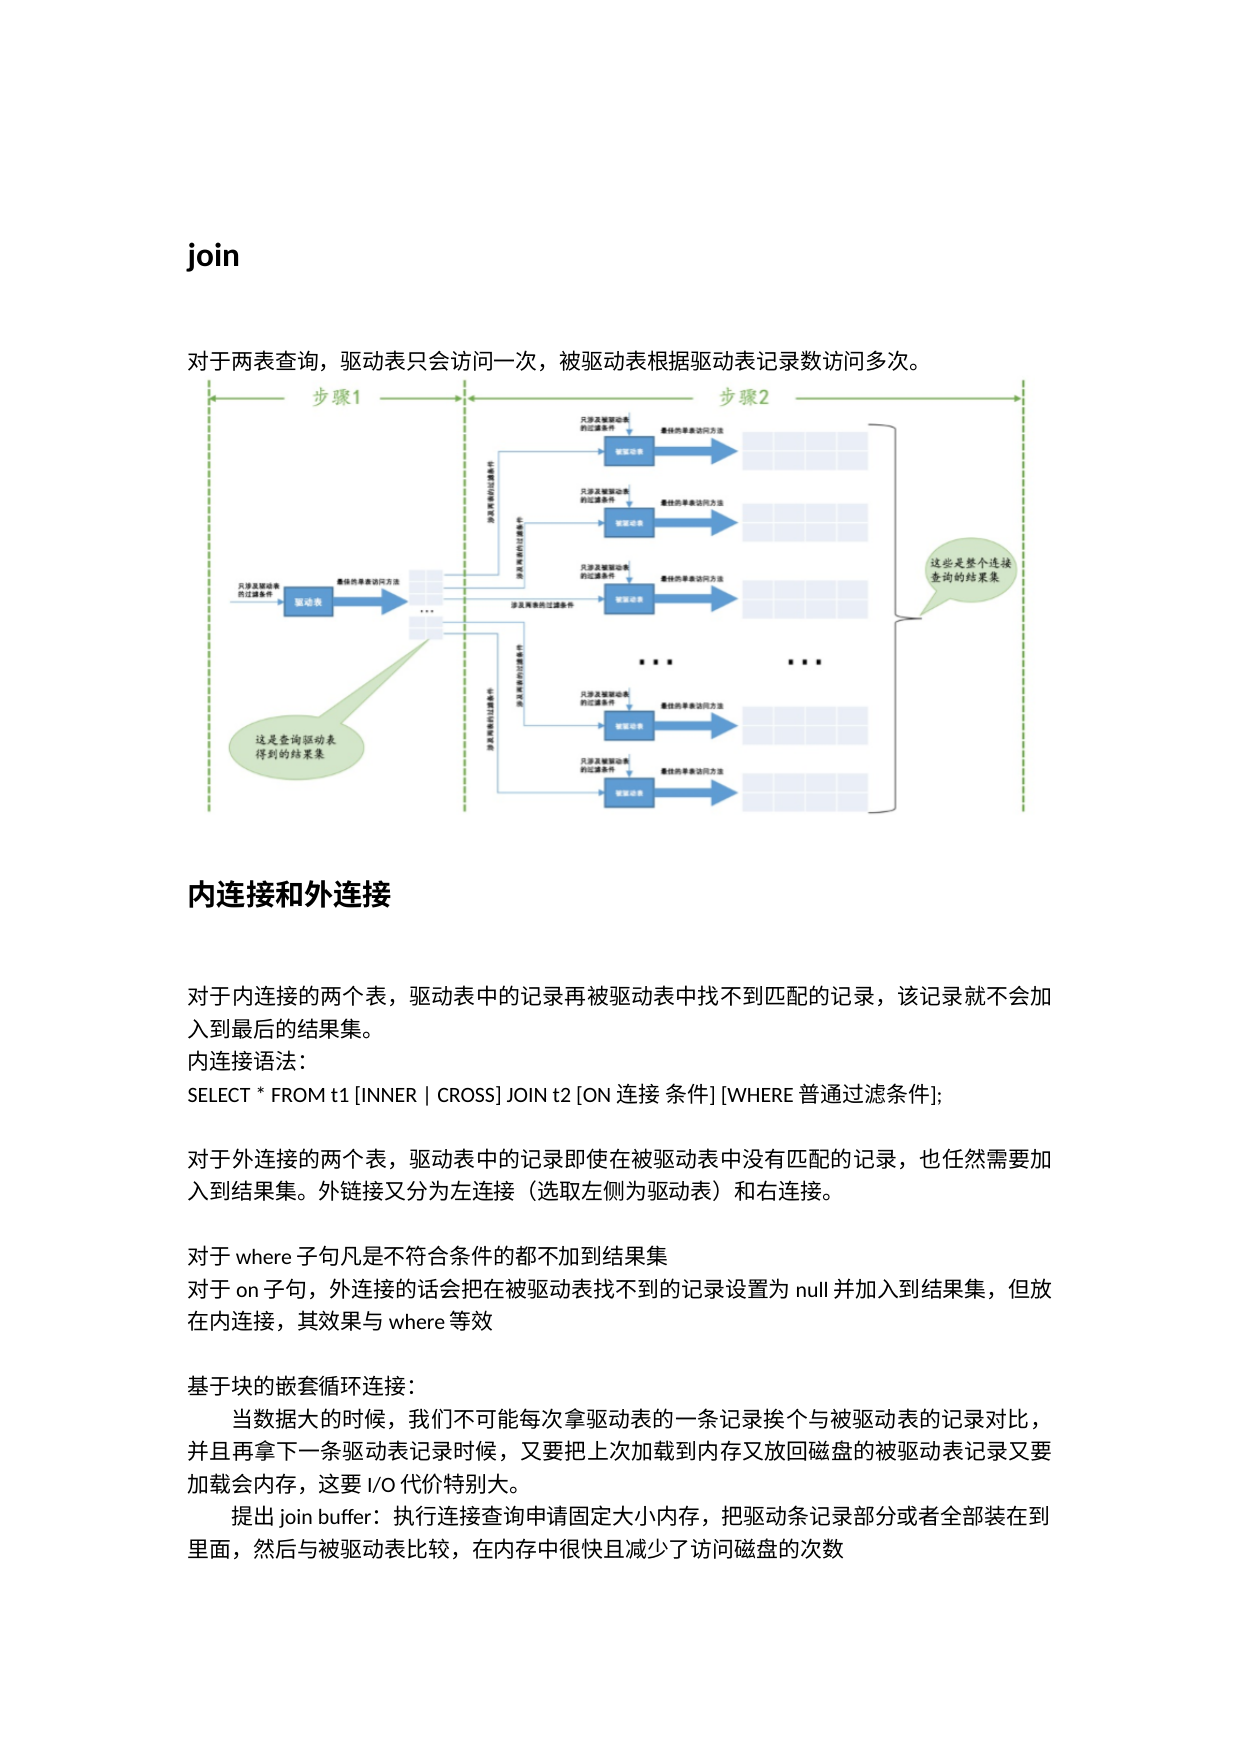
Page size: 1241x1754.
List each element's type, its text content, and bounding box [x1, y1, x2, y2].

subtitle 内连接和外连接 [187, 860, 1053, 925]
text 对于两表查询，驱动表只会访问一次，被驱动表根据驱动表记录数访问多次。 [187, 343, 1053, 376]
text 当数据大的时候，我们不可能每次拿驱动表的一条记录挨个与被驱动表的记录对比，并且再拿下一条驱动表记录时候，又要把上次加载到内存又放回磁盘的被驱动表记录又要加载会内存，这要I/O代价特别大。 [187, 1401, 1053, 1499]
picture [187, 375, 1052, 827]
text 对于on子句，外连接的话会把在被驱动表找不到的记录设置为null并加入到结果集，但放在内连接，其效果与where等效 [187, 1271, 1053, 1336]
text 对于外连接的两个表，驱动表中的记录即使在被驱动表中没有匹配的记录，也任然需要加入到结果集。外链接又分为左连接（选取左侧为驱动表）和右连接。 [187, 1141, 1053, 1206]
text 基于块的嵌套循环连接： [187, 1369, 1053, 1401]
text 提出join buffer：执行连接查询申请固定大小内存，把驱动条记录部分或者全部装在到里面，然后与被驱动表比较，在内存中很快且减少了访问磁盘的次数 [187, 1499, 1053, 1564]
subtitle join [187, 222, 1053, 287]
text SELECT * FROM t1 [INNER | CROSS] JOIN t2 [ON 连接 条件] [WHERE 普通过滤条件]; [187, 1076, 1053, 1109]
text 内连接语法： [187, 1044, 1053, 1076]
text 对于内连接的两个表，驱动表中的记录再被驱动表中找不到匹配的记录，该记录就不会加入到最后的结果集。 [187, 979, 1053, 1044]
text 对于where子句凡是不符合条件的都不加到结果集 [187, 1239, 1053, 1271]
